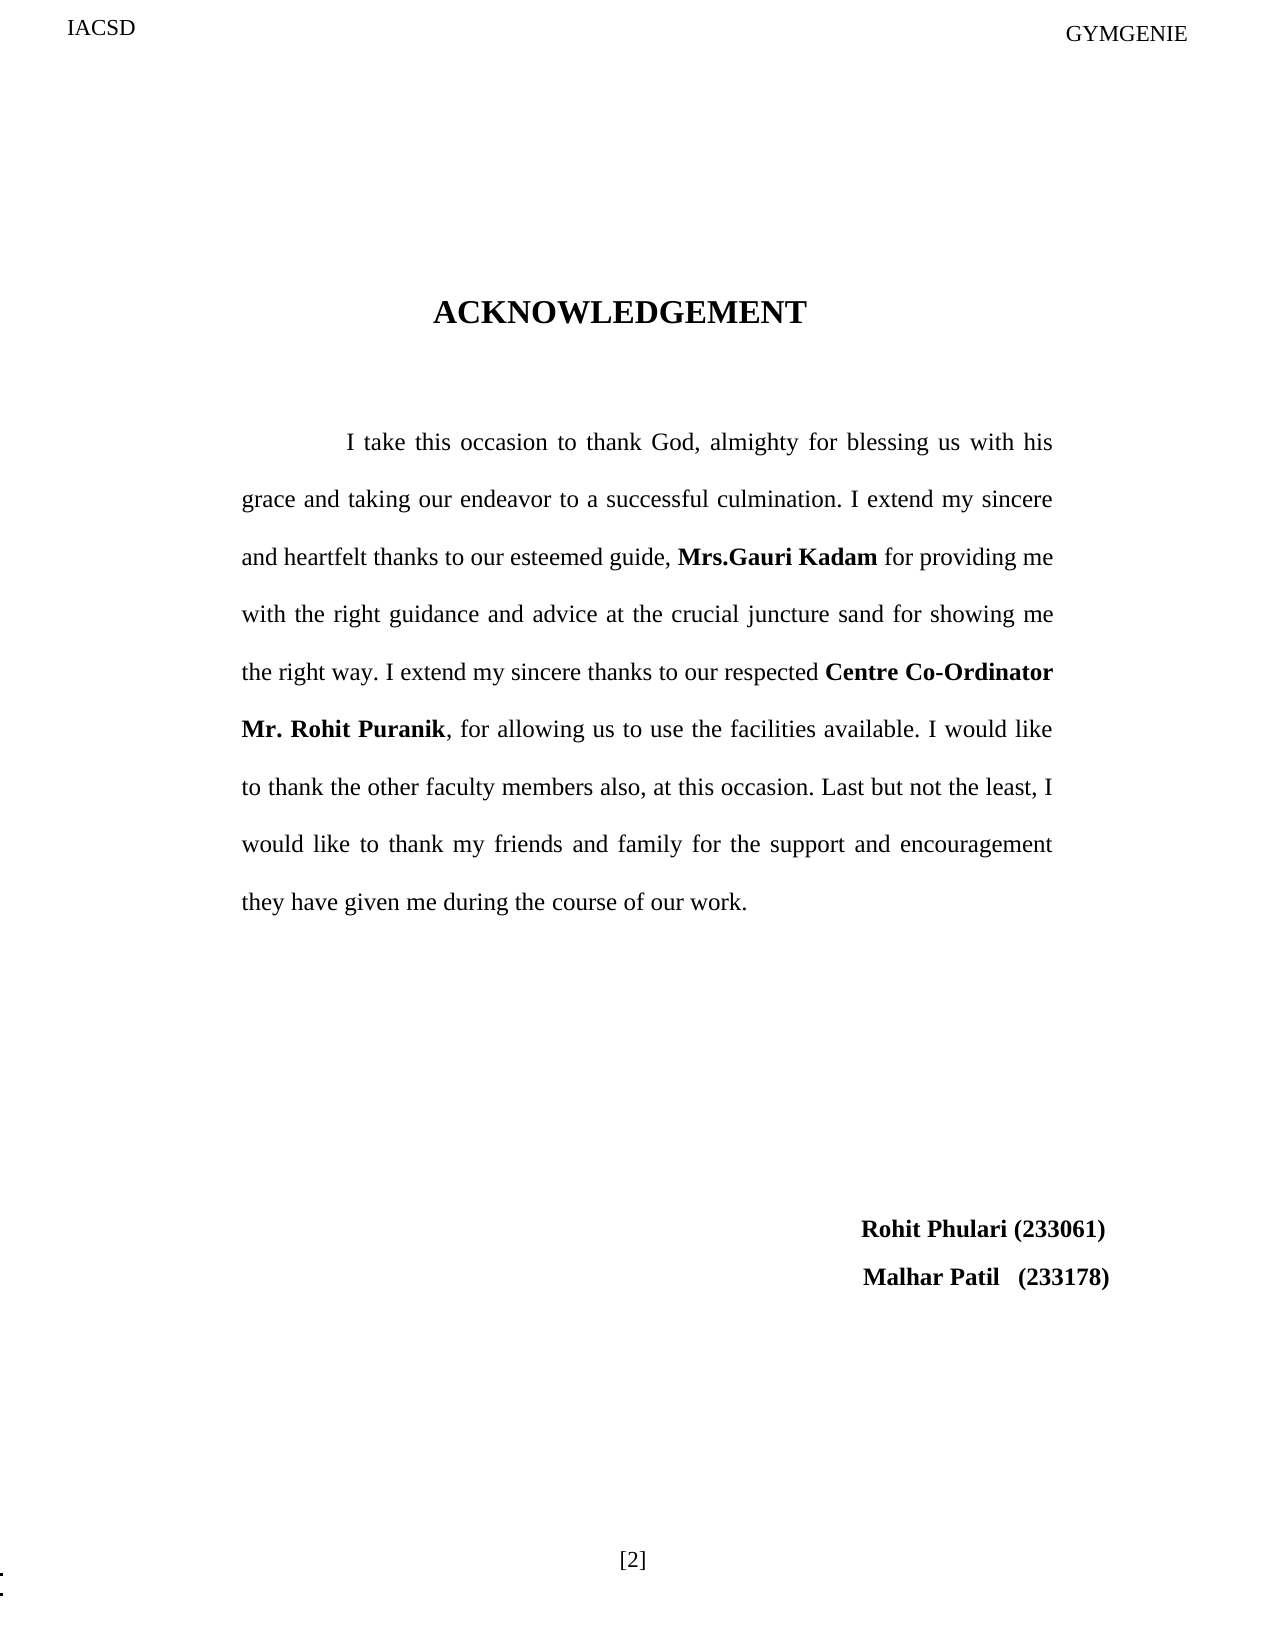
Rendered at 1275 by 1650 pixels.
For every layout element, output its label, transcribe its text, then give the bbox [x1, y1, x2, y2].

subtitle ACKNOWLEDGEMENT [222, 292, 1018, 331]
text Malhar Patil (233178) [863, 1262, 1235, 1290]
text I take this occasion to thank God, almighty for blessing us with his grace and taking our endeavor to a successful culmination. I extend my sincere and heartfelt thanks to our esteemed guide, Mrs.Gauri Kadam for providing me with the right guidance and advice at the crucial juncture sand for showing me the right way. I extend my sincere thanks to our respected Centre Co-Ordinator Mr. Rohit Puranik, for allowing us to use the facilities available. I would like to thank the other faculty members also, at this occasion. Last but not the least, I would like to thank my friends and family for the support and encouragement they have given me during the course of our work. [241, 427, 1053, 915]
subtitle Rohit Phulari (233061) [861, 1214, 1235, 1243]
